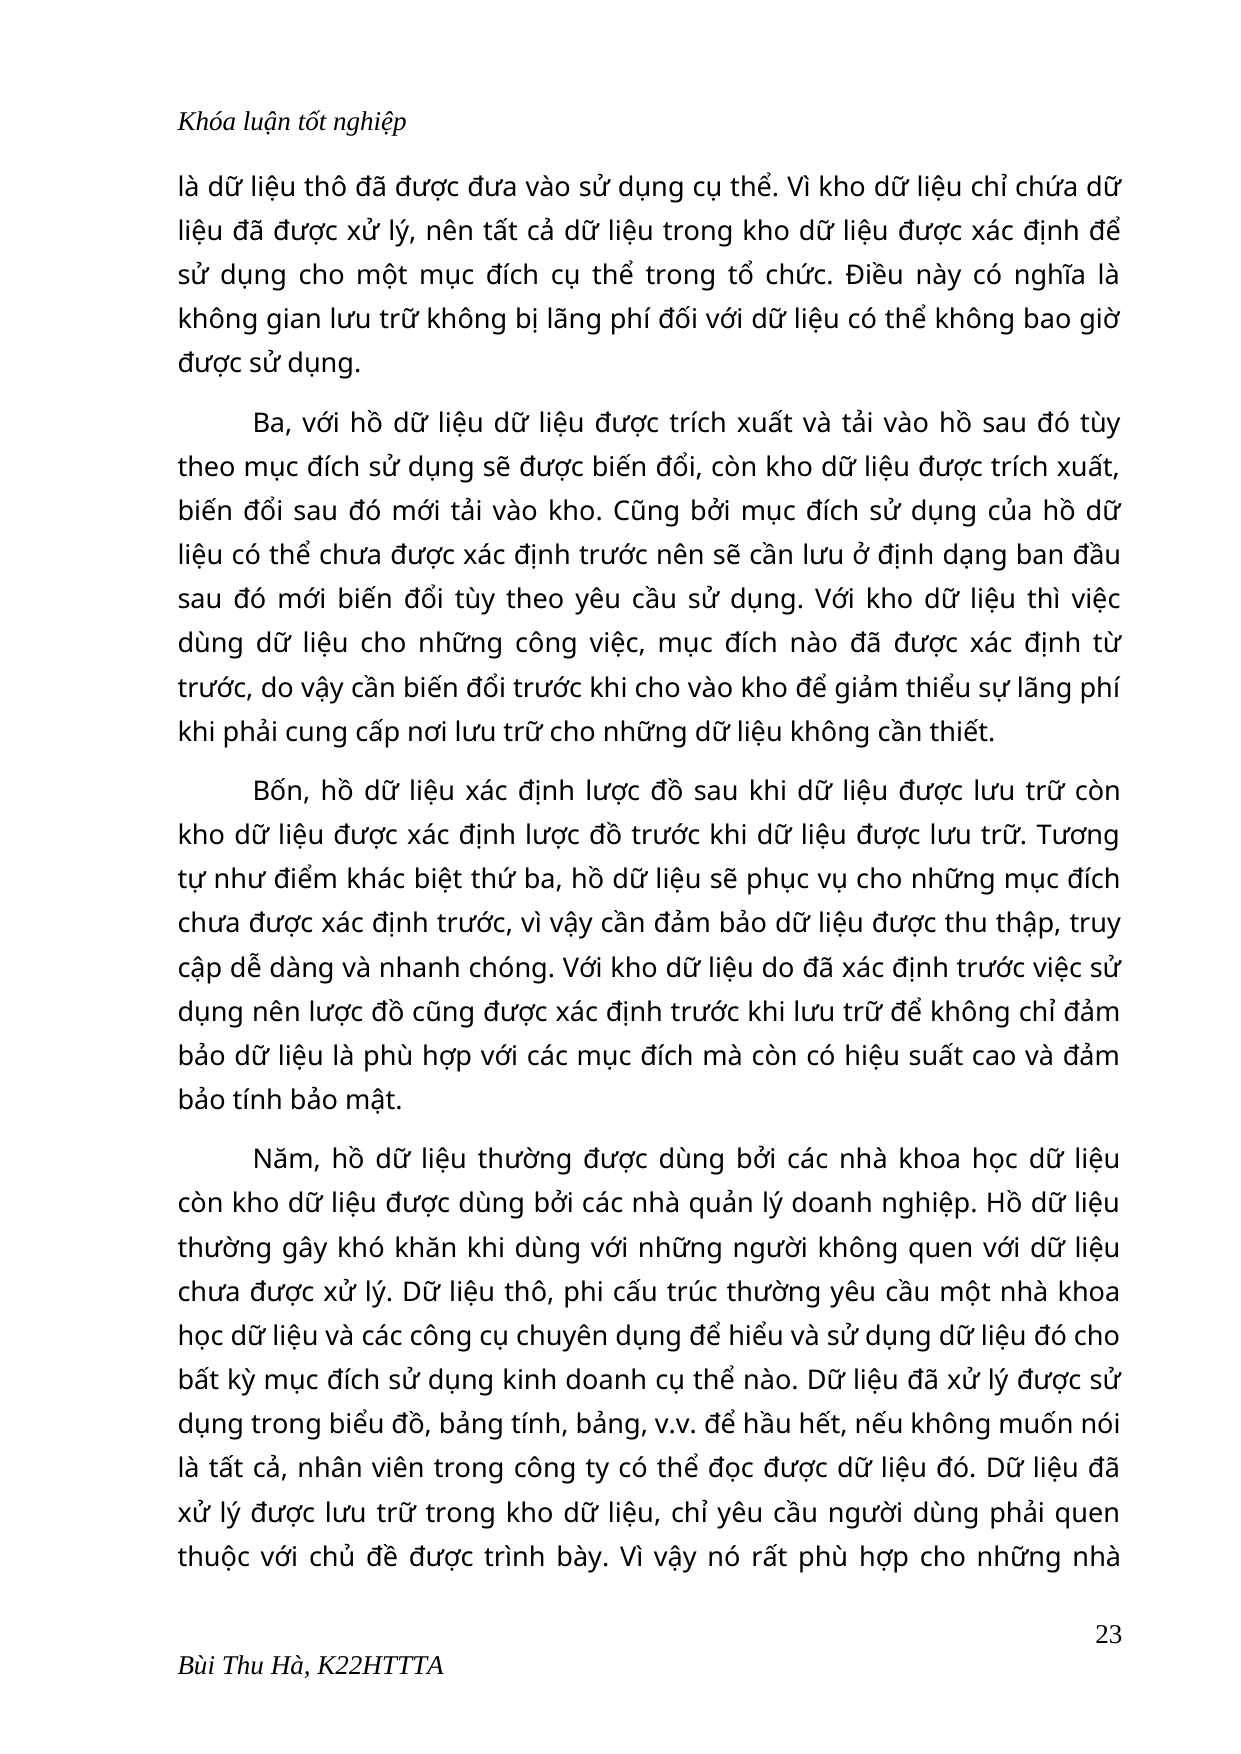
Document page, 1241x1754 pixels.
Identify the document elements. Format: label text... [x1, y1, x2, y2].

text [177, 167, 1122, 381]
text Bốn, hồ dữ liệu xác định lược đồ sau khi dữ liệu được lưu trữ còn kho dữ liệu được xác định lược đồ trước khi dữ liệu được lưu trữ. Tương tự như điểm khác biệt thứ ba, hồ dữ liệu sẽ phục vụ cho những mục đích chưa được xác định trước, vì vậy cần đảm bảo dữ liệu được thu thập, truy cập dễ dàng và nhanh chóng. Với kho dữ liệu do đã xác định trước việc sử dụng nên lược đồ cũng được xác định trước khi lưu trữ để không chỉ đảm bảo dữ liệu là phù hợp với các mục đích mà còn có hiệu suất cao và đảm bảo tính bảo mật. [177, 771, 1122, 1117]
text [177, 1140, 1122, 1574]
text Ba, với hồ dữ liệu dữ liệu được trích xuất và tải vào hồ sau đó tùy theo mục đích sử dụng sẽ được biến đổi, còn kho dữ liệu được trích xuất, biến đổi sau đó mới tải vào kho. Cũng bởi mục đích sử dụng của hồ dữ liệu có thể chưa được xác định trước nên sẽ cần lưu ở định dạng ban đầu sau đó mới biến đổi tùy theo yêu cầu sử dụng. Với kho dữ liệu thì việc dùng dữ liệu cho những công việc, mục đích nào đã được xác định từ trước, do vậy cần biến đổi trước khi cho vào kho để giảm thiểu sự lãng phí khi phải cung cấp nơi lưu trữ cho những dữ liệu không cần thiết. [177, 403, 1122, 749]
